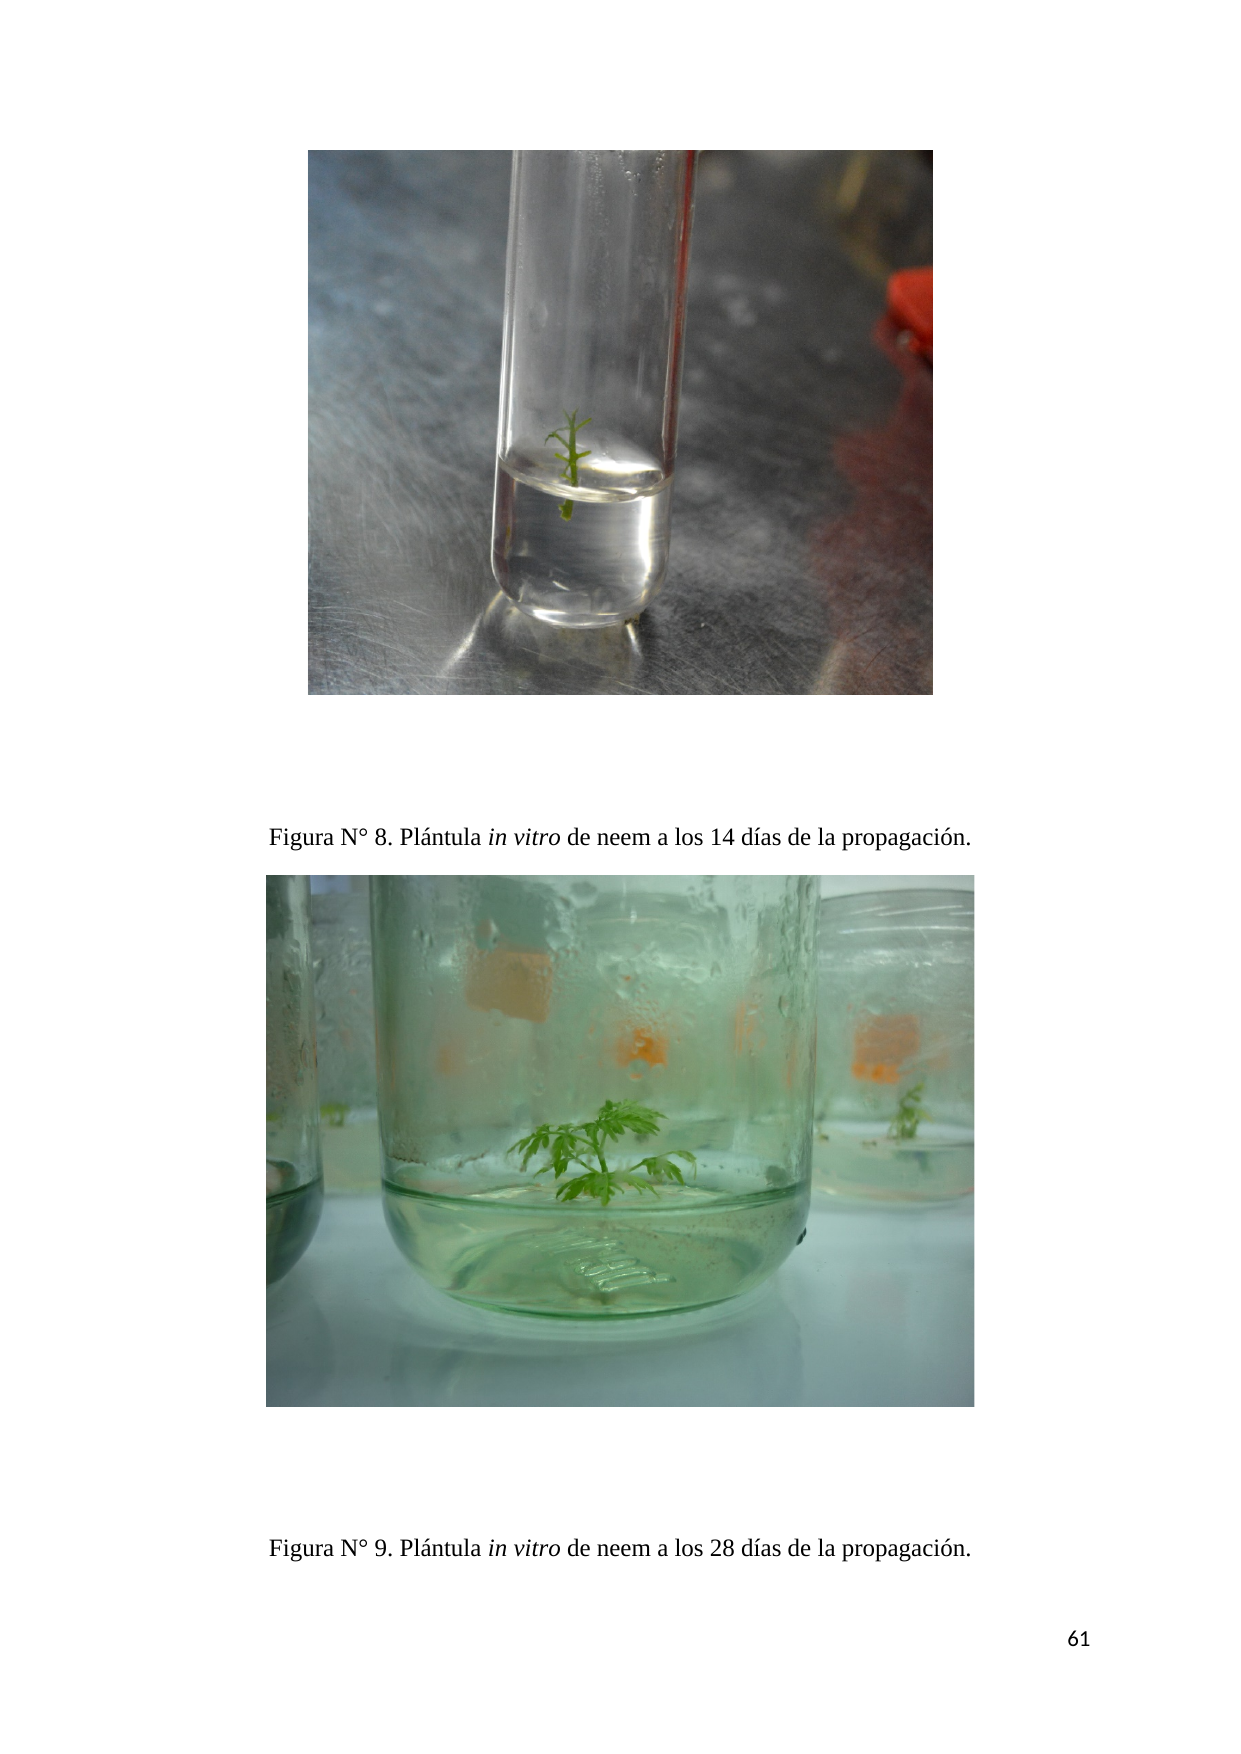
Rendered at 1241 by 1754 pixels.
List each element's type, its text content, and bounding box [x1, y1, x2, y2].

text Figura N° 8. Plántula in vitro de neem a los 14 días de la propagación. [150, 822, 1090, 851]
picture [266, 875, 975, 1407]
text Figura N° 9. Plántula in vitro de neem a los 28 días de la propagación. [150, 1533, 1090, 1562]
picture [308, 150, 933, 695]
